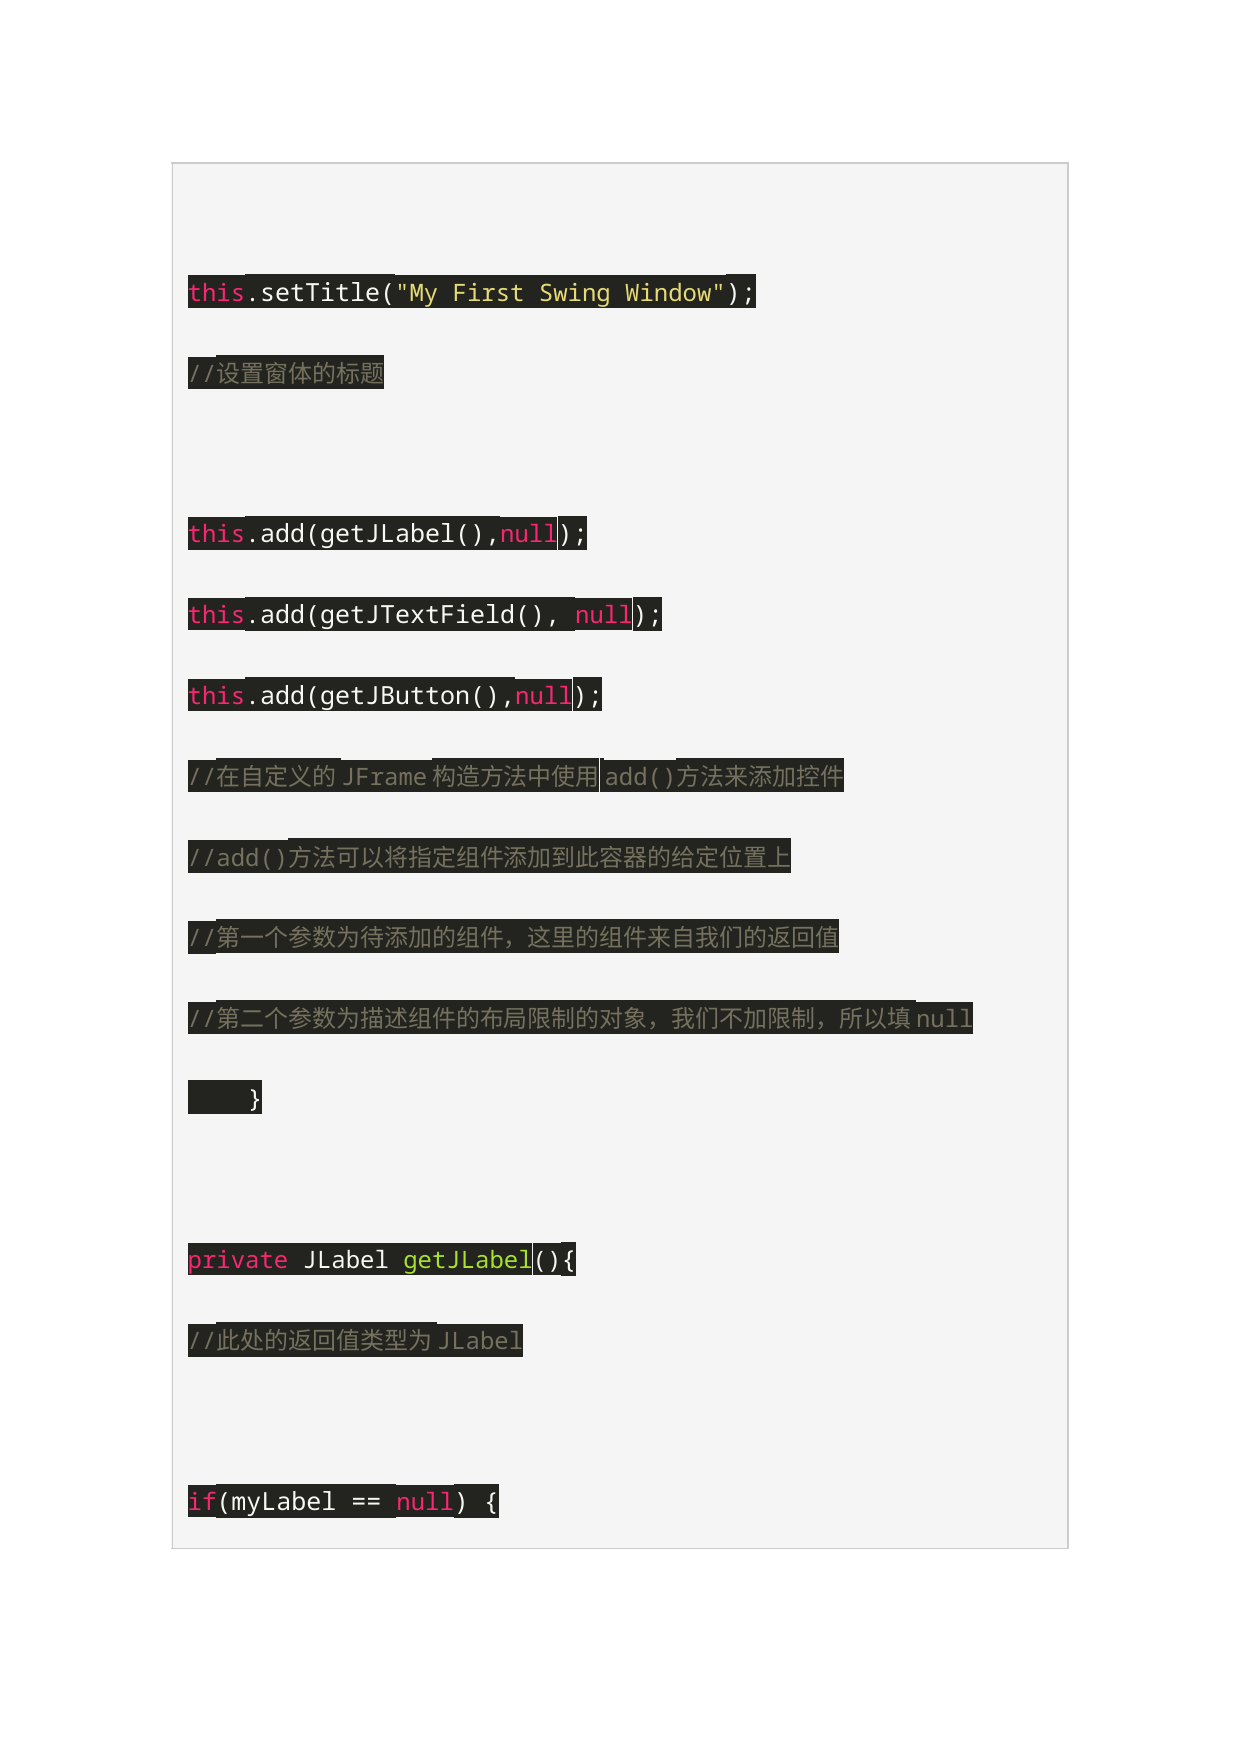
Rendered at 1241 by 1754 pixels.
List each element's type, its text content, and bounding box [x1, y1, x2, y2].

text if(myLabel == null) { [173, 1452, 1067, 1548]
text //此处的返回值类型为JLabel [173, 1291, 1067, 1371]
text //第一个参数为待添加的组件，这里的组件来自我们的返回值 [173, 888, 1067, 968]
text //设置窗体的标题 [173, 323, 1067, 404]
text //第二个参数为描述组件的布局限制的对象，我们不加限制，所以填null [173, 968, 1067, 1049]
text } [173, 1049, 1067, 1129]
text //add()方法可以将指定组件添加到此容器的给定位置上 [173, 807, 1067, 888]
text //在自定义的JFrame构造方法中使用add()方法来添加控件 [173, 726, 1067, 807]
text this.setTitle("My First Swing Window"); [173, 243, 1067, 323]
text private JLabel getJLabel(){ [173, 1210, 1067, 1291]
text this.add(getJTextField(), null); [173, 565, 1067, 646]
text this.add(getJLabel(),null); [173, 484, 1067, 565]
text this.add(getJButton(),null); [173, 646, 1067, 726]
